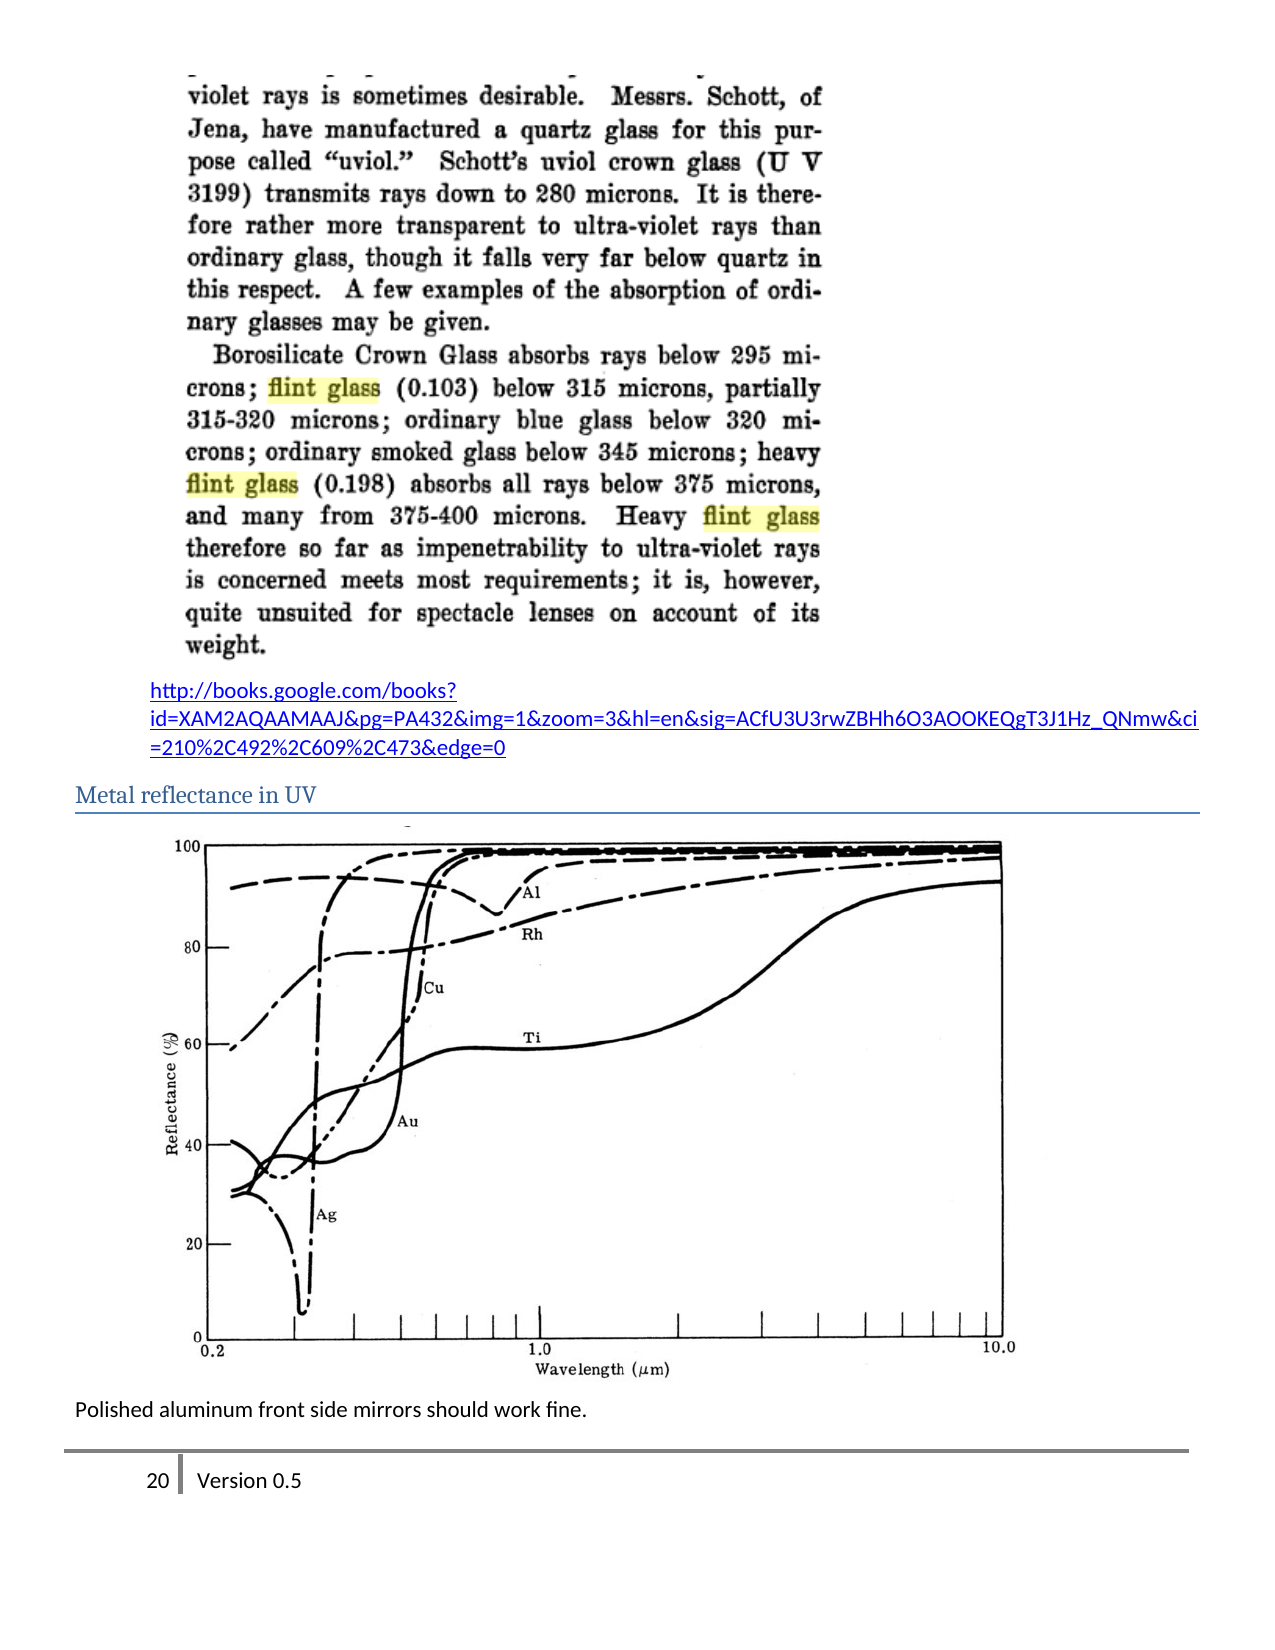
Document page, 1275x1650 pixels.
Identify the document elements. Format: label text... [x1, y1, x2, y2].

picture [150, 826, 1055, 1384]
subtitle Metal reflectance in UV [75, 781, 1200, 812]
text Polished aluminum front side mirrors should work fine. [75, 1396, 1200, 1424]
text http://books.google.com/books?id=XAM2AQAAMAAJ&pg=PA432&img=1&zoom=3&hl=en&sig=ACfU3U3rwZBHh6O3AOOKEQgT3J1Hz_QNmw&ci=210%2C492%2C609%2C473&edge=0 [150, 677, 1200, 761]
picture [150, 75, 839, 664]
